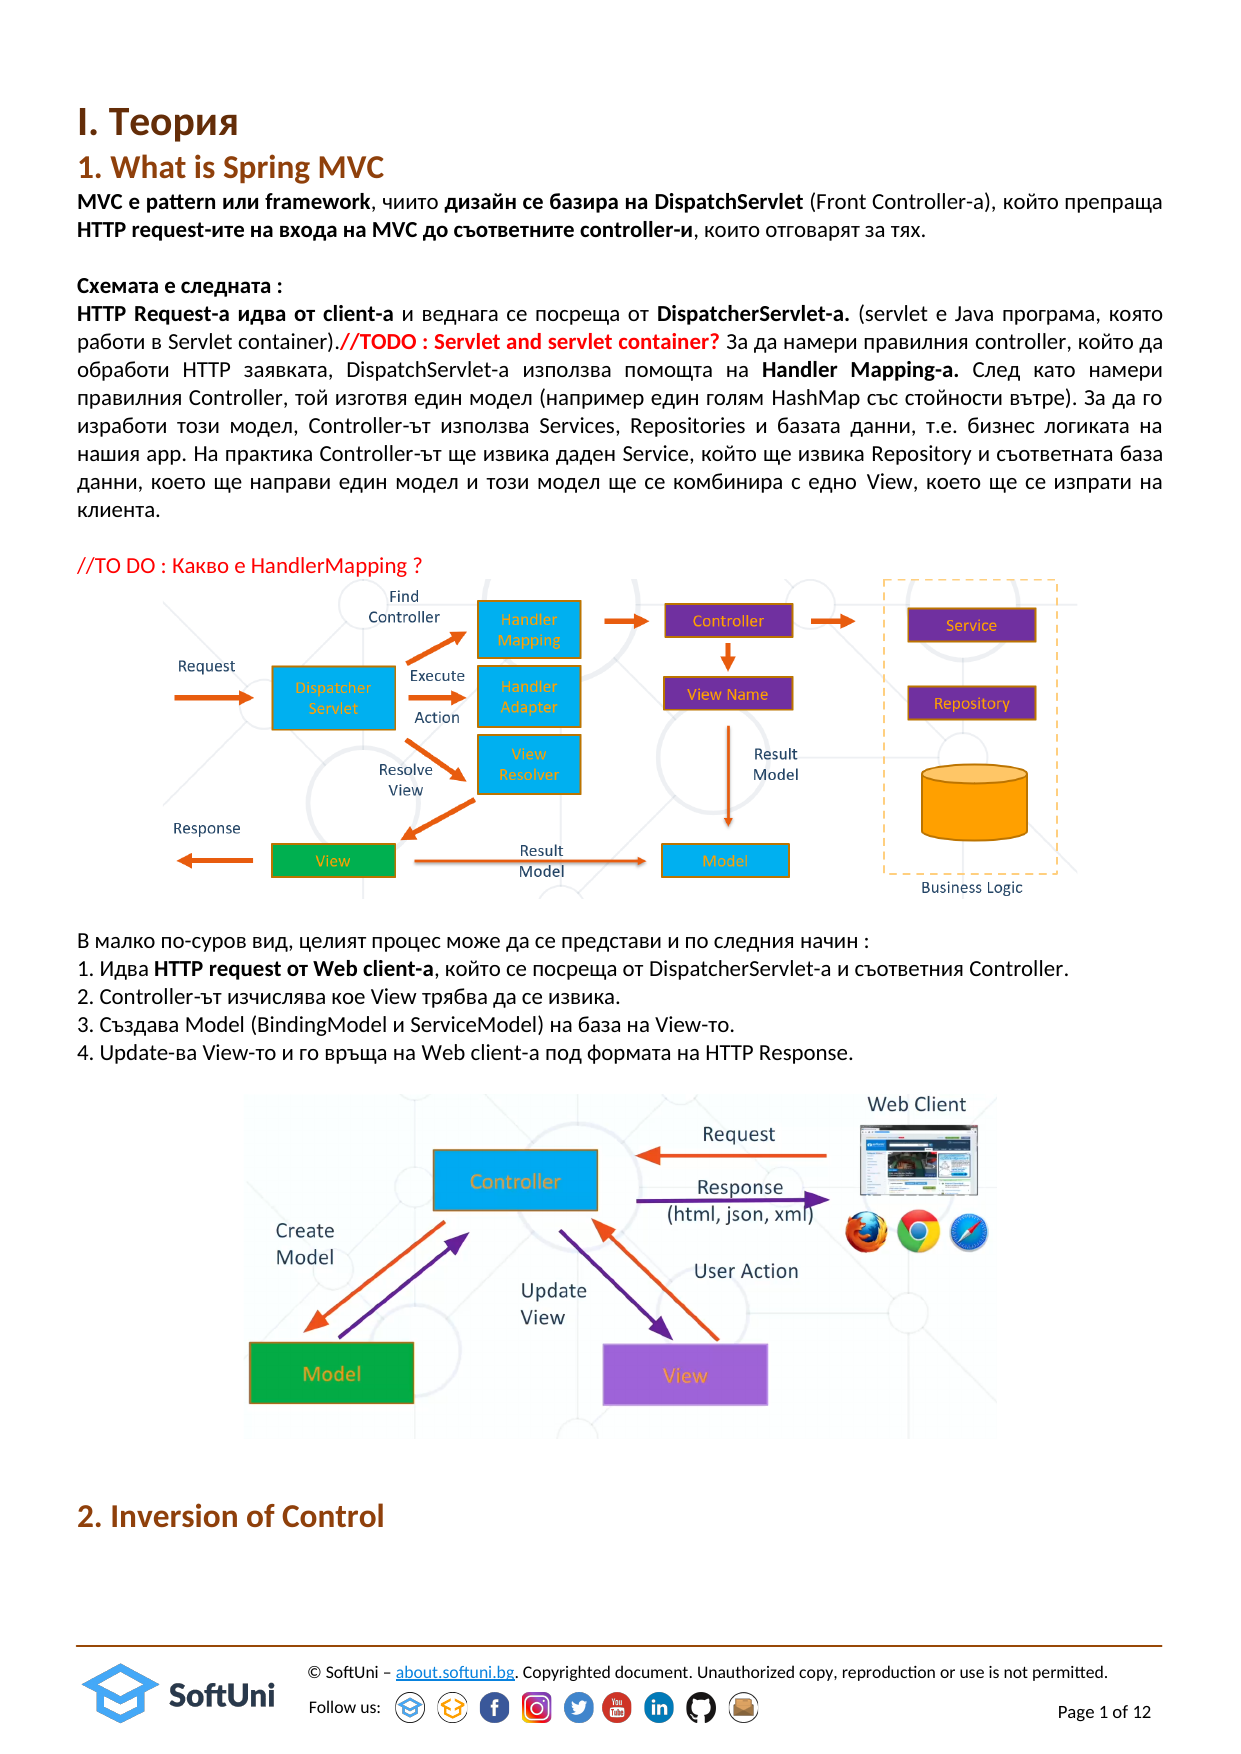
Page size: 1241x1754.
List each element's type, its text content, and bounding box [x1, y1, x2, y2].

picture [437, 1692, 468, 1723]
picture [644, 1692, 653, 1701]
picture [395, 1692, 425, 1723]
picture [564, 1692, 594, 1723]
subtitle I. Теория [77, 95, 1163, 146]
picture [162, 579, 1078, 899]
picture [243, 1094, 997, 1439]
picture [665, 1714, 674, 1723]
text 1. Идва HTTP request от Web client-a, който се посреща от DispatcherServlet-a и съответния Controller. [77, 954, 1163, 982]
text MVC е pattern или framework, чиито дизайн се базира на DispatchServlet (Front Controller-a), който препраща HTTP request-ите на входа на MVC до съответните controller-и, които отговарят за тях. [77, 187, 1163, 243]
picture [602, 1692, 632, 1723]
text В малко по-суров вид, целият процес може да се представи и по следния начин : [77, 926, 1163, 954]
picture [658, 1705, 667, 1714]
picture [665, 1692, 674, 1701]
text //TO DO : Какво е HandlerMapping ? [77, 551, 1163, 579]
picture [75, 1658, 281, 1729]
text 4. Update-ва View-то и го връща на Web client-a под формата на HTTP Response. [77, 1038, 1163, 1066]
picture [644, 1714, 653, 1723]
text Схемата е следната : [77, 271, 1163, 299]
text HTTP Request-a идва от client-a и веднага се посреща от DispatcherServlet-a. (servlet е Java програма, която работи в Servlet container).//TODO : Servlet and servlet container? За да намери правилния controller, който да обработи HTTP заявката, DispatchServlet-a използва помощта на Handler Mapping-a. След като намери правилния Controller, той изготвя един модел (например един голям HashMap със стойности вътре). За да го изработи този модел, Controller-ът използва Services, Repositories и базата данни, т.е. бизнес логиката на нашия app. На практика Controller-ът ще извика даден Service, който ще извика Repository и съответната база данни, което ще направи един модел и този модел ще се комбинира с едно View, което ще се изпрати на клиента. [77, 299, 1163, 523]
text 2. Controller-ът изчислява кое View трябва да се извика. [77, 982, 1163, 1010]
picture [479, 1692, 510, 1723]
picture [686, 1692, 716, 1723]
picture [728, 1692, 759, 1723]
text 3. Създава Model (BindingModel и ServiceModel) на база на View-то. [77, 1010, 1163, 1038]
picture [522, 1692, 552, 1723]
subtitle 1. What is Spring MVC [77, 146, 1163, 187]
subtitle 2. Inversion of Control [77, 1495, 1163, 1535]
